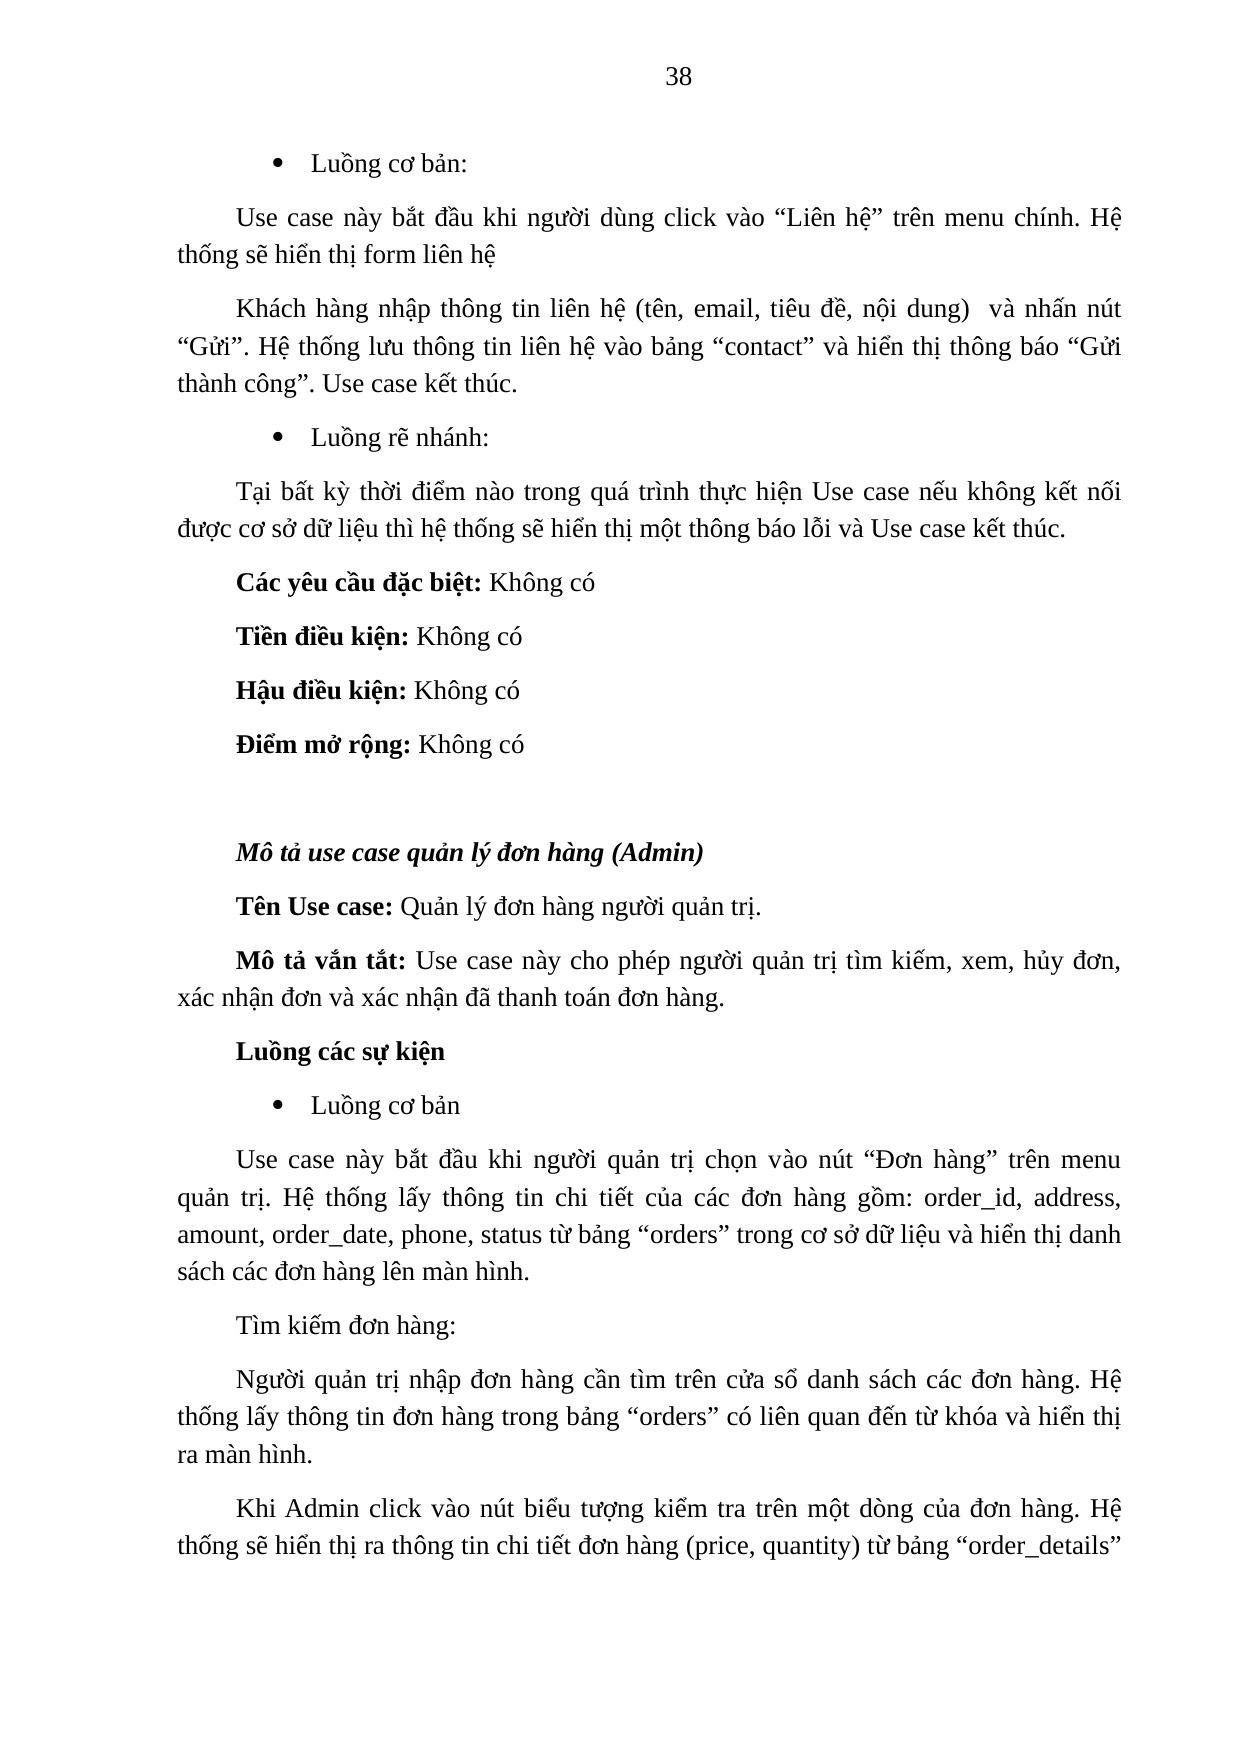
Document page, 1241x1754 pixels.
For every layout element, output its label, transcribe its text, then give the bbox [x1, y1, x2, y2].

text Mô tả use case quản lý đơn hàng (Admin) [177, 836, 1122, 867]
text Mô tả vắn tắt: Use case này cho phép người quản trị tìm kiếm, xem, hủy đơn, xác nhận đơn và xác nhận đã thanh toán đơn hàng. [177, 944, 1122, 1012]
text Tiền điều kiện: Không có [177, 620, 1122, 651]
text Hậu điều kiện: Không có [177, 674, 1122, 705]
text Người quản trị nhập đơn hàng cần tìm trên cửa sổ danh sách các đơn hàng. Hệ thống lấy thông tin đơn hàng trong bảng “orders” có liên quan đến từ khóa và hiển thị ra màn hình. [177, 1363, 1122, 1469]
list Luồng rẽ nhánh: [273, 421, 1122, 452]
text Các yêu cầu đặc biệt: Không có [177, 566, 1122, 597]
text Use case này bắt đầu khi người dùng click vào “Liên hệ” trên menu chính. Hệ thống sẽ hiển thị form liên hệ [177, 201, 1122, 269]
list Luồng cơ bản: [273, 147, 1122, 178]
text Điểm mở rộng: Không có [177, 728, 1122, 759]
text Tên Use case: Quản lý đơn hàng người quản trị. [177, 890, 1122, 921]
text Khách hàng nhập thông tin liên hệ (tên, email, tiêu đề, nội dung) và nhấn nút “Gửi”. Hệ thống lưu thông tin liên hệ vào bảng “contact” và hiển thị thông báo “Gửi thành công”. Use case kết thúc. [177, 292, 1122, 398]
text Tìm kiếm đơn hàng: [177, 1309, 1122, 1340]
text Luồng các sự kiện [177, 1035, 1122, 1066]
list Luồng cơ bản [273, 1089, 1122, 1121]
text Tại bất kỳ thời điểm nào trong quá trình thực hiện Use case nếu không kết nối được cơ sở dữ liệu thì hệ thống sẽ hiển thị một thông báo lỗi và Use case kết thúc. [177, 475, 1122, 543]
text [177, 1492, 1122, 1560]
text Use case này bắt đầu khi người quản trị chọn vào nút “Đơn hàng” trên menu quản trị. Hệ thống lấy thông tin chi tiết của các đơn hàng gồm: order_id, address, amount, order_date, phone, status từ bảng “orders” trong cơ sở dữ liệu và hiển thị danh sách các đơn hàng lên màn hình. [177, 1143, 1122, 1286]
